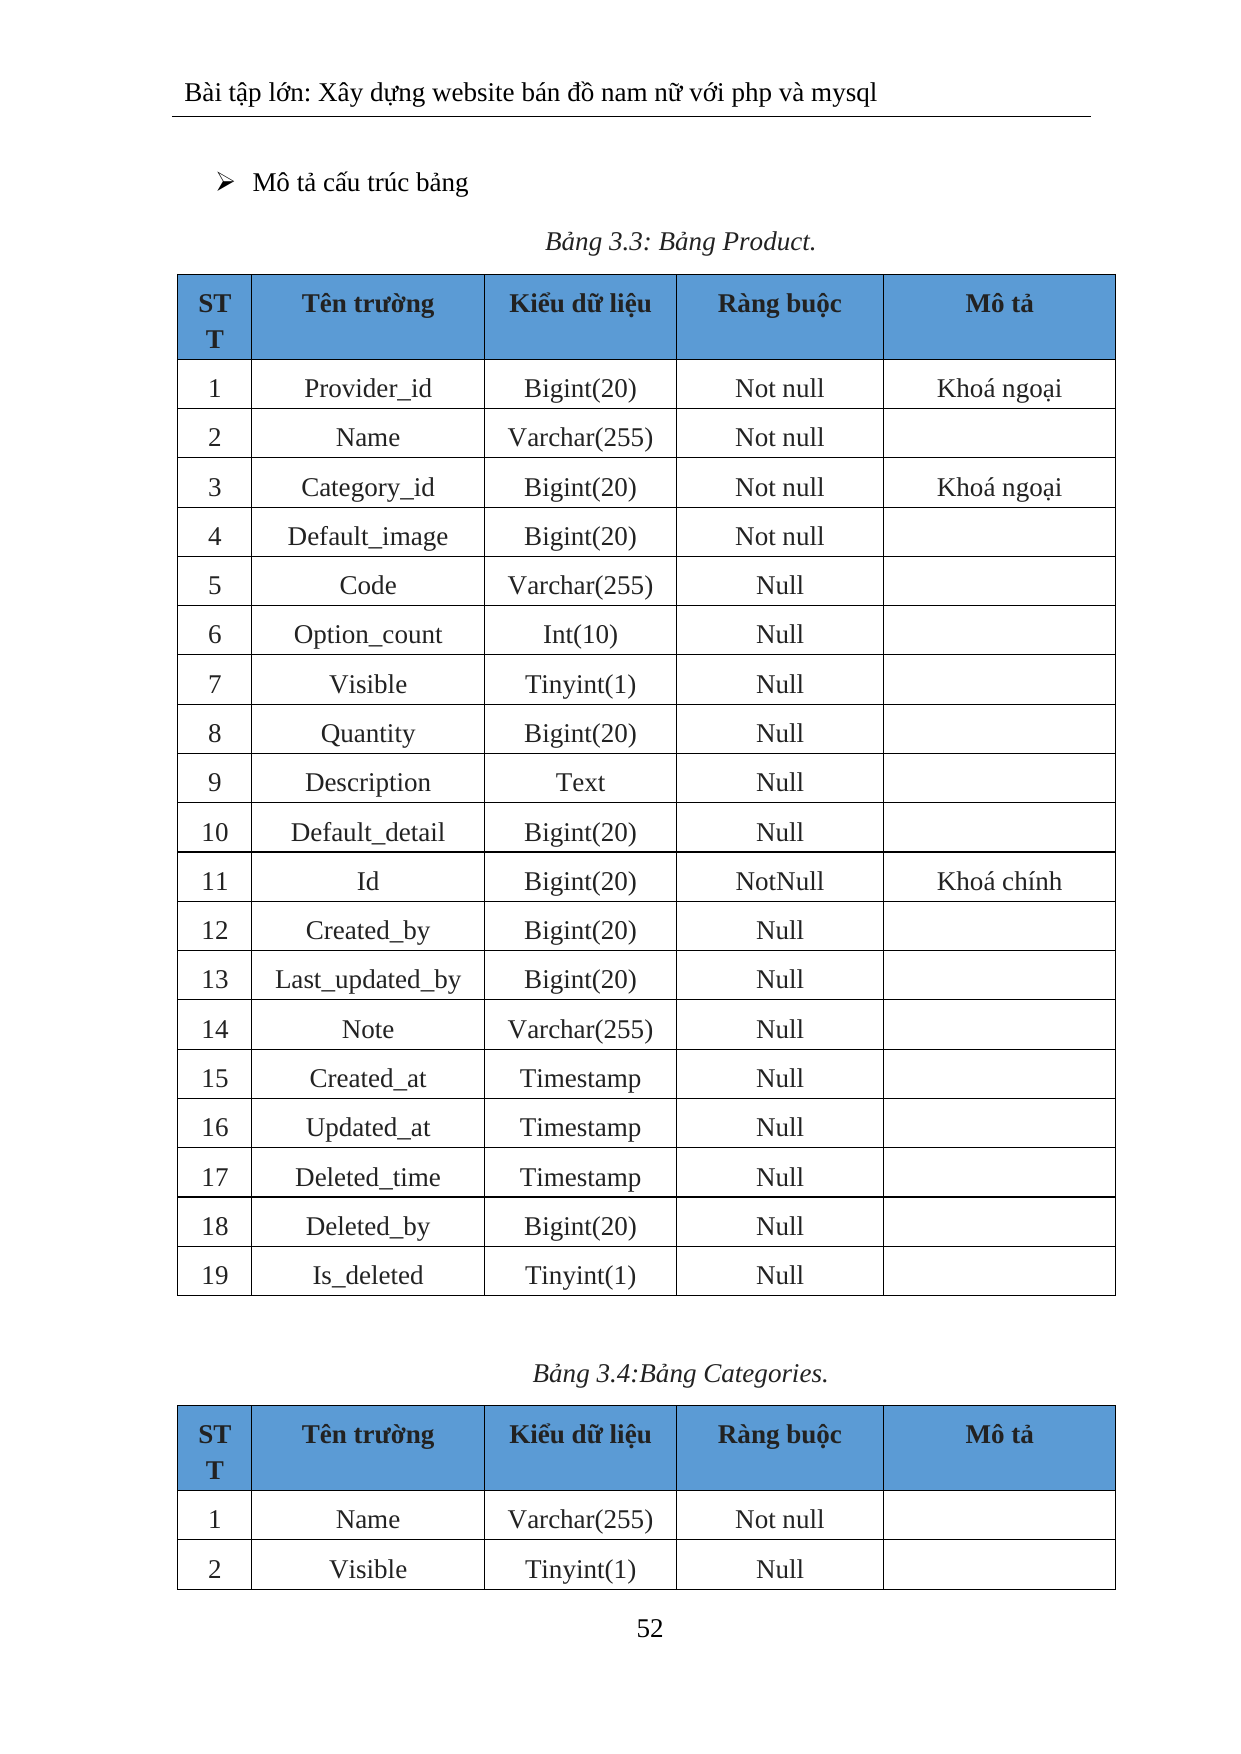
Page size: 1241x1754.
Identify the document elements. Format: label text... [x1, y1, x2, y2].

table_cell 12 [178, 902, 251, 950]
table_cell Null [677, 1000, 883, 1048]
table_cell Null [677, 803, 883, 851]
table_cell [884, 655, 1115, 704]
table_cell Timestamp [485, 1050, 676, 1098]
table_cell Bigint(20) [485, 803, 676, 851]
table_cell [884, 1099, 1115, 1147]
table_cell Last_updated_by [252, 951, 484, 999]
table_cell Null [677, 705, 883, 753]
table_cell Null [677, 606, 883, 654]
table_cell Category_id [252, 458, 484, 507]
table_header Tên trường [252, 1406, 484, 1490]
table_cell 2 [178, 1540, 251, 1588]
table_cell Khoá ngoại [884, 360, 1115, 408]
table_cell Option_count [252, 606, 484, 654]
table_cell Text [485, 754, 676, 802]
table_cell Id [252, 853, 484, 901]
table_cell 2 [178, 409, 251, 457]
table_header STT [178, 1406, 251, 1490]
table_cell Code [252, 557, 484, 605]
table_cell 4 [178, 508, 251, 556]
table_cell Timestamp [485, 1099, 676, 1147]
table_header Tên trường [252, 275, 484, 359]
table_cell Bigint(20) [485, 951, 676, 999]
table_header Mô tả [884, 1406, 1115, 1490]
table_cell [884, 705, 1115, 753]
table_cell Not null [677, 458, 883, 507]
table_cell Provider_id [252, 360, 484, 408]
table_cell Bigint(20) [485, 360, 676, 408]
table_cell Deleted_time [252, 1148, 484, 1196]
table_cell [884, 508, 1115, 556]
table_cell Not null [677, 1491, 883, 1539]
table_cell Khoá chính [884, 853, 1115, 901]
table_cell Not null [677, 409, 883, 457]
table_cell Quantity [252, 705, 484, 753]
table_cell Created_at [252, 1050, 484, 1098]
table_cell 8 [178, 705, 251, 753]
table_cell Default_detail [252, 803, 484, 851]
table_header Kiểu dữ liệu [485, 1406, 676, 1490]
table_cell [884, 1491, 1115, 1539]
text Bảng 3.3: Bảng Product. [177, 226, 1186, 257]
table_cell Description [252, 754, 484, 802]
text Bảng 3.4:Bảng Categories. [177, 1357, 1186, 1388]
table_header STT [178, 275, 251, 359]
table_cell 13 [178, 951, 251, 999]
table_cell 17 [178, 1148, 251, 1196]
table_cell Varchar(255) [485, 1000, 676, 1048]
table_cell [884, 557, 1115, 605]
table_cell Bigint(20) [485, 705, 676, 753]
table_cell Name [252, 409, 484, 457]
table_cell 9 [178, 754, 251, 802]
table_header Ràng buộc [677, 1406, 883, 1490]
table_cell 18 [178, 1198, 251, 1246]
table_cell Null [677, 655, 883, 704]
table_cell 16 [178, 1099, 251, 1147]
table_cell Null [677, 1099, 883, 1147]
table_cell Khoá ngoại [884, 458, 1115, 507]
table_cell [884, 754, 1115, 802]
table_cell 11 [178, 853, 251, 901]
table_cell Bigint(20) [485, 1198, 676, 1246]
table_cell Null [677, 951, 883, 999]
table_cell [884, 606, 1115, 654]
table_cell Timestamp [485, 1148, 676, 1196]
table_cell 19 [178, 1247, 251, 1295]
table_cell 3 [178, 458, 251, 507]
table_cell [884, 902, 1115, 950]
table_header Mô tả [884, 275, 1115, 359]
table_cell NotNull [677, 853, 883, 901]
table_cell Bigint(20) [485, 458, 676, 507]
table_cell Not null [677, 508, 883, 556]
table_cell Tinyint(1) [485, 1247, 676, 1295]
table_header Kiểu dữ liệu [485, 275, 676, 359]
table_cell [884, 1247, 1115, 1295]
table_cell 14 [178, 1000, 251, 1048]
table_cell [884, 803, 1115, 851]
table_cell Bigint(20) [485, 853, 676, 901]
table_cell Default_image [252, 508, 484, 556]
table_cell [884, 1050, 1115, 1098]
table_cell Int(10) [485, 606, 676, 654]
list Mô tả cấu trúc bảng [215, 166, 1123, 197]
table_cell Null [677, 1050, 883, 1098]
table_cell 7 [178, 655, 251, 704]
table_cell [884, 409, 1115, 457]
table_cell Name [252, 1491, 484, 1539]
table_cell Updated_at [252, 1099, 484, 1147]
table_cell Bigint(20) [485, 902, 676, 950]
table_cell Null [677, 1198, 883, 1246]
table_cell Null [677, 1540, 883, 1588]
table_cell Deleted_by [252, 1198, 484, 1246]
table_cell [884, 1000, 1115, 1048]
table_cell Tinyint(1) [485, 1540, 676, 1588]
table_cell 6 [178, 606, 251, 654]
table_cell Visible [252, 1540, 484, 1588]
table_cell Null [677, 754, 883, 802]
table_cell Null [677, 1247, 883, 1295]
table_cell Null [677, 902, 883, 950]
table_cell Bigint(20) [485, 508, 676, 556]
table_cell [884, 951, 1115, 999]
table_cell Note [252, 1000, 484, 1048]
table_cell Varchar(255) [485, 1491, 676, 1539]
table_cell 5 [178, 557, 251, 605]
table_cell Varchar(255) [485, 409, 676, 457]
table_cell Null [677, 557, 883, 605]
table_cell [884, 1148, 1115, 1196]
table_cell Not null [677, 360, 883, 408]
table_cell Tinyint(1) [485, 655, 676, 704]
table_header Ràng buộc [677, 275, 883, 359]
table_cell [884, 1540, 1115, 1588]
table_cell Is_deleted [252, 1247, 484, 1295]
table_cell Visible [252, 655, 484, 704]
table_cell Null [677, 1148, 883, 1196]
table_cell [884, 1198, 1115, 1246]
table_cell 15 [178, 1050, 251, 1098]
table_cell 1 [178, 1491, 251, 1539]
table_cell Varchar(255) [485, 557, 676, 605]
table_cell 10 [178, 803, 251, 851]
table_cell Created_by [252, 902, 484, 950]
table_cell 1 [178, 360, 251, 408]
